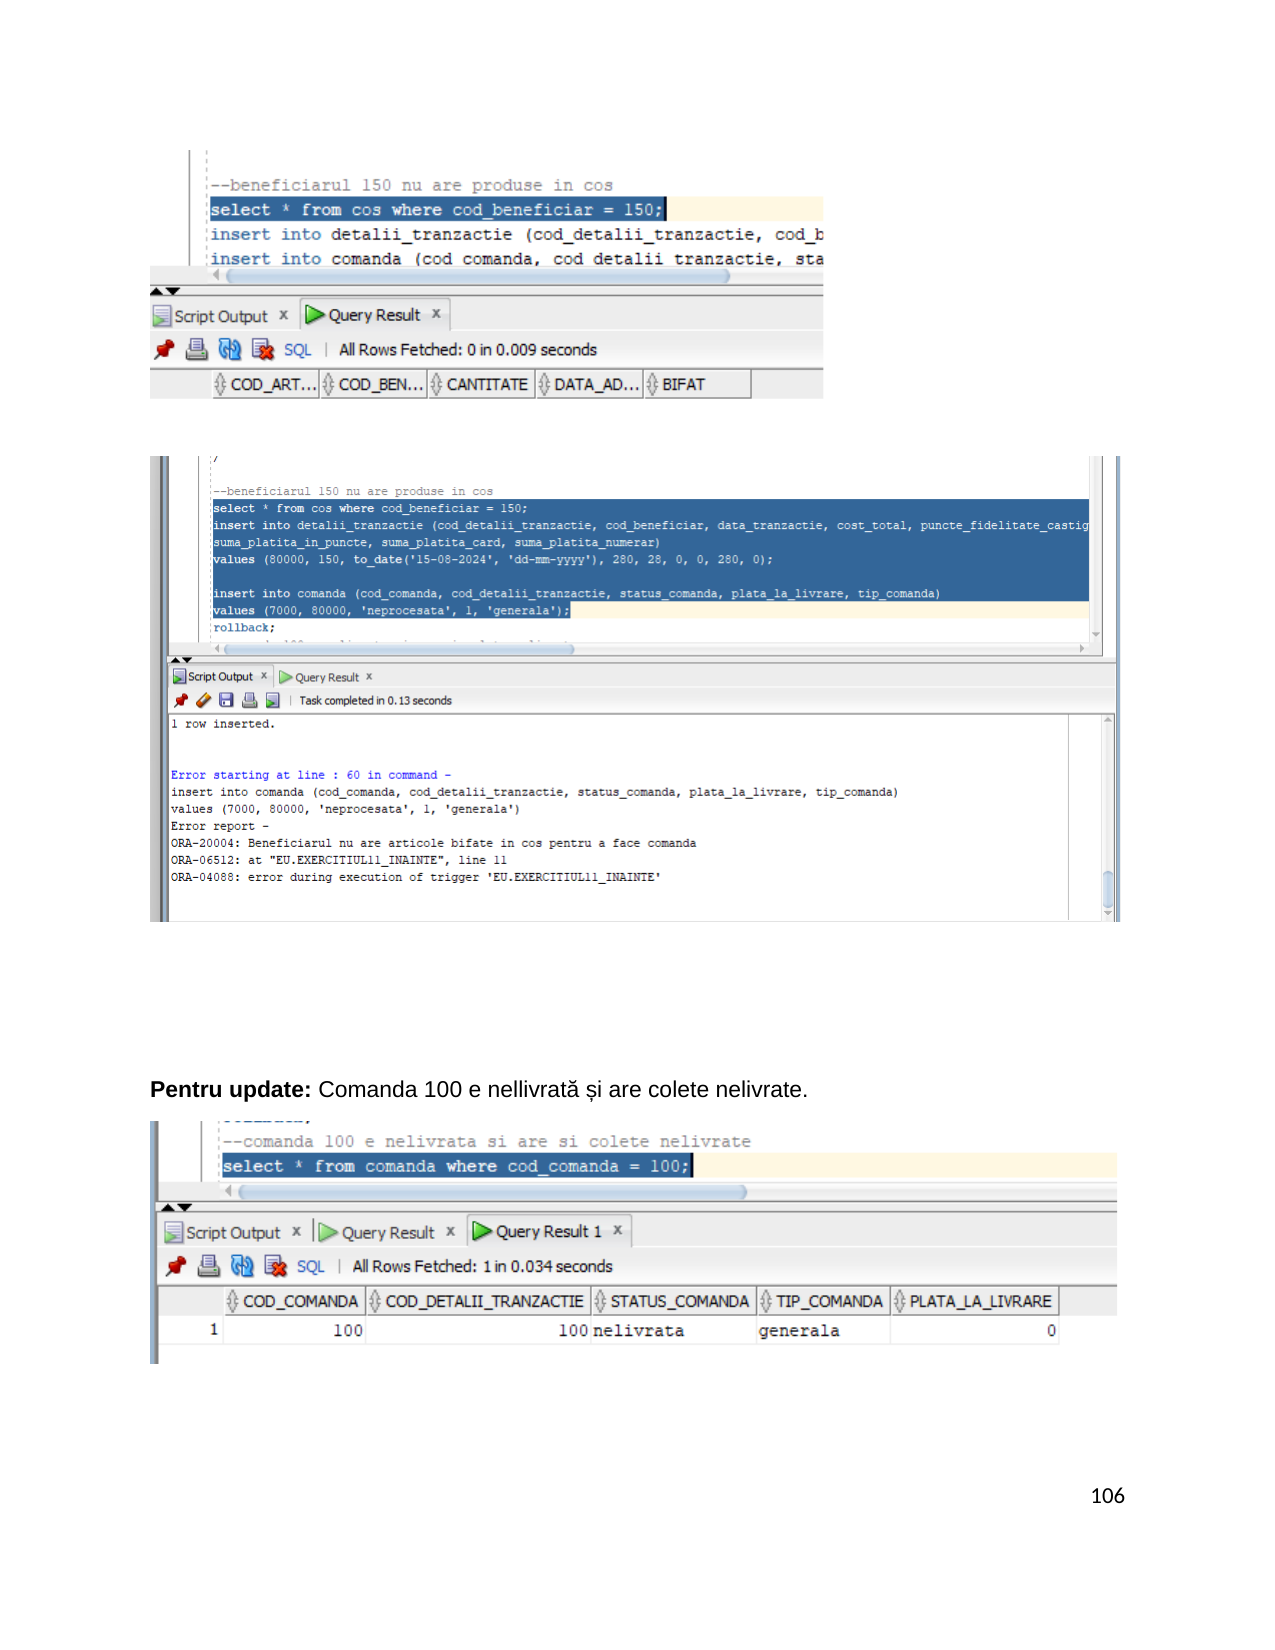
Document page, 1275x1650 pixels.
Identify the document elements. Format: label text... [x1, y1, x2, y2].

text Pentru update: Comanda 100 e nellivrată și are colete nelivrate. [150, 1076, 1125, 1102]
picture [150, 150, 824, 438]
picture [150, 1121, 1118, 1364]
picture [150, 456, 1121, 922]
